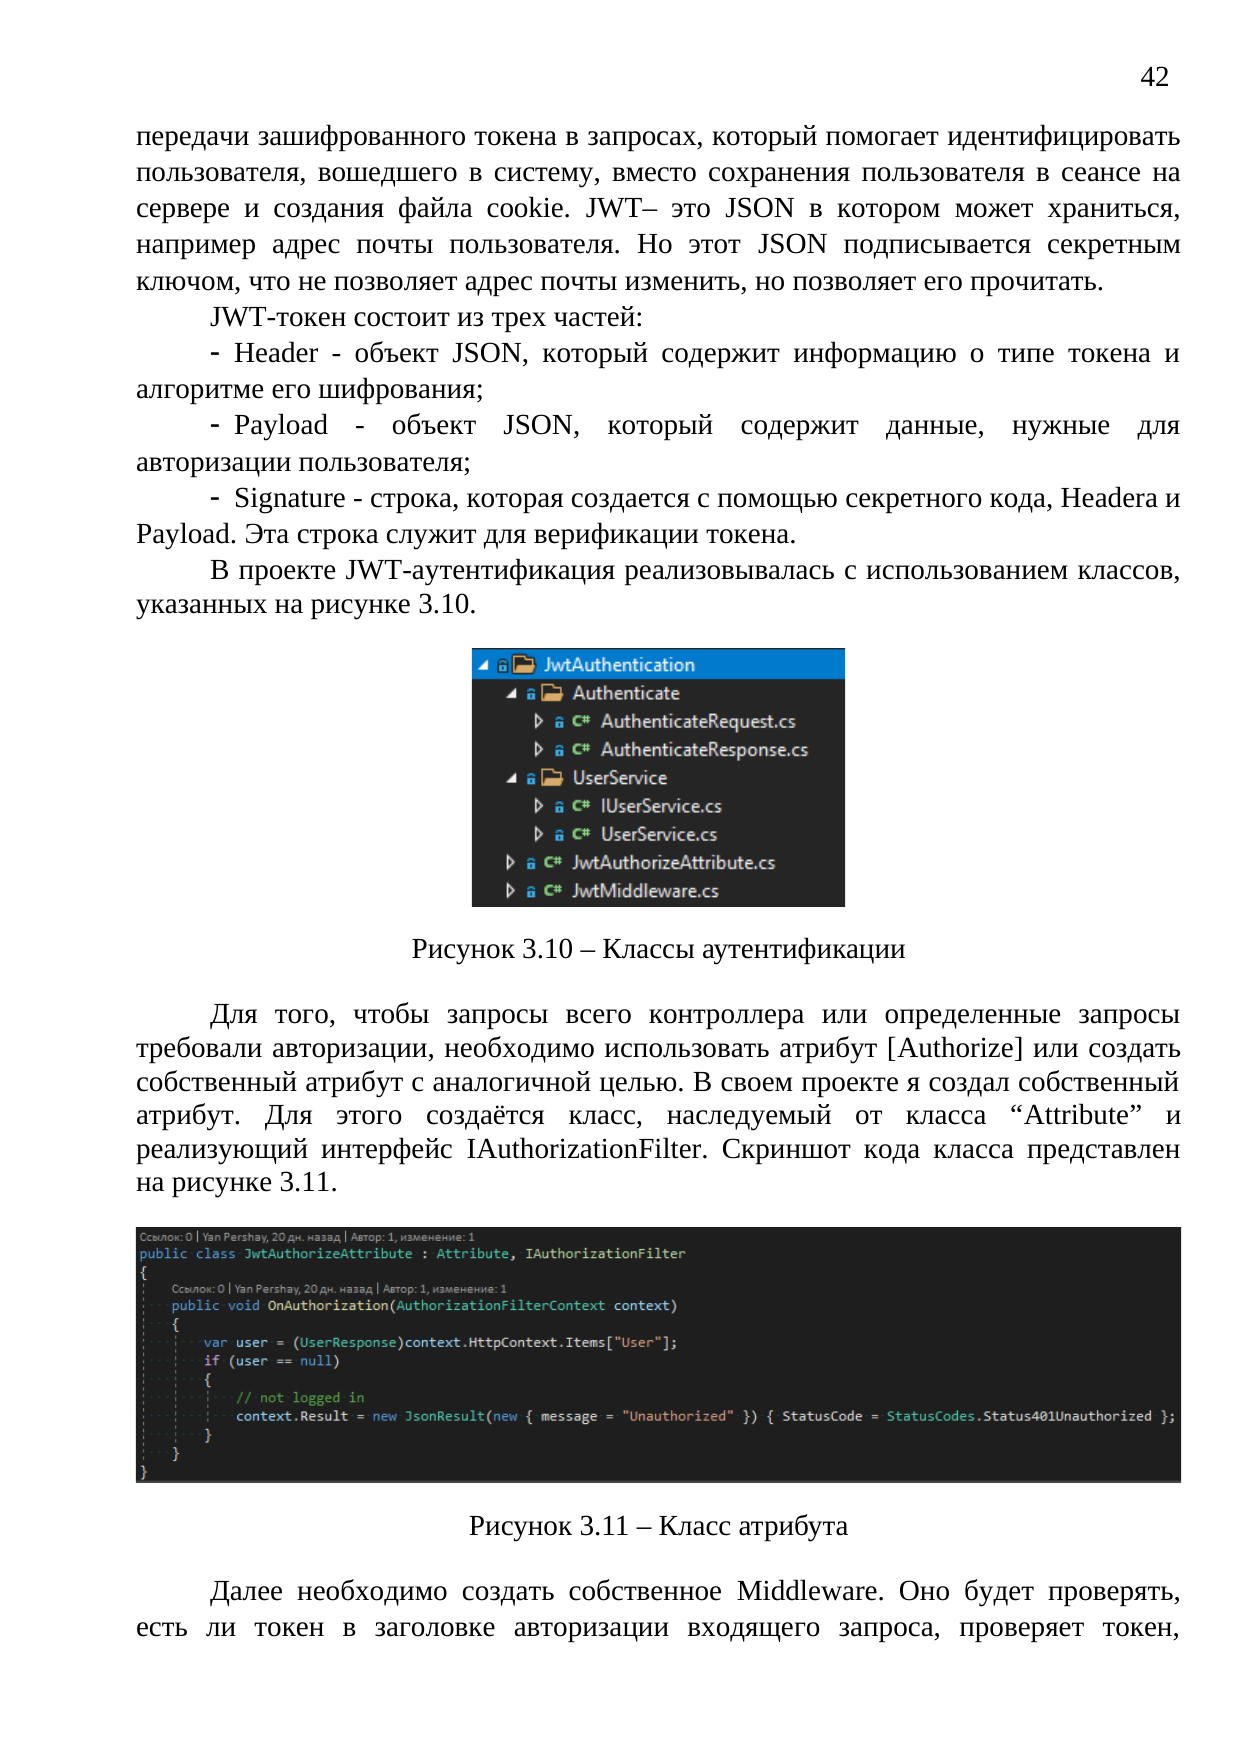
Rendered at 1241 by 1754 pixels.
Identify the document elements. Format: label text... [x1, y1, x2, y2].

text Signature - строка, которая создается с помощью секретного кода, Headera и Payload. Эта строка служит для верификации токена. [136, 480, 1181, 549]
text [136, 118, 1181, 296]
text Payload - объект JSON, который содержит данные, нужные для авторизации пользователя; [136, 407, 1181, 477]
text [136, 1573, 1181, 1643]
text Для того, чтобы запросы всего контроллера или определенные запросы требовали авторизации, необходимо использовать атрибут [Authorize] или создать собственный атрибут с аналогичной целью. В своем проекте я создал собственный атрибут. Для этого создаётся класс, наследуемый от класса “Attribute” и реализующий интерфейс IAuthorizationFilter. Скриншот кода класса представлен на рисунке 3.11. [136, 997, 1181, 1198]
text Header - объект JSON, который содержит информацию о типе токена и алгоритме его шифрования; [136, 335, 1181, 405]
picture [471, 648, 846, 907]
text JWT-токен состоит из трех частей: [136, 299, 1181, 332]
picture [135, 1227, 1182, 1483]
text В проекте JWT-аутентификация реализовывалась с использованием классов, указанных на рисунке 3.10. [136, 552, 1181, 619]
title Рисунок 3.10 – Классы аутентификации [136, 931, 1181, 965]
title Рисунок 3.11 – Класс атрибута [136, 1508, 1181, 1541]
